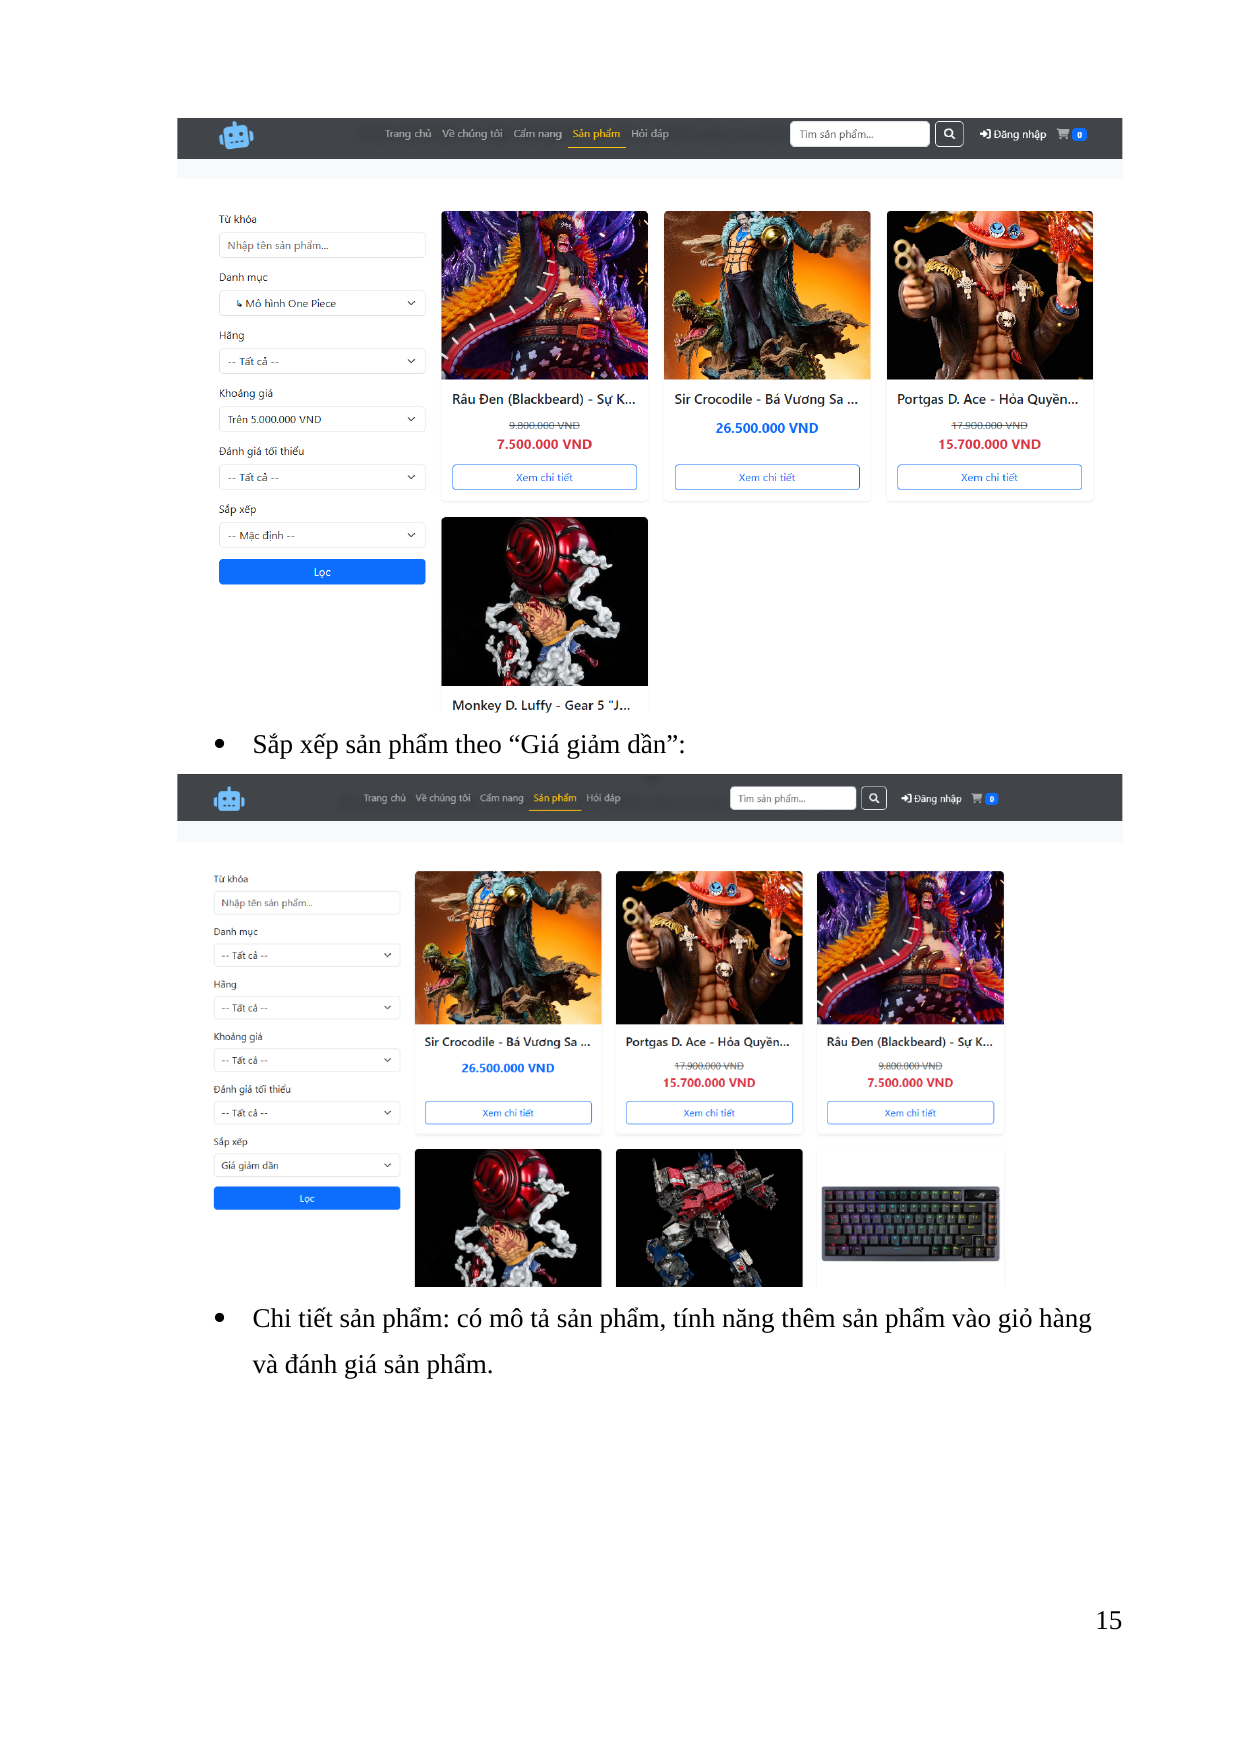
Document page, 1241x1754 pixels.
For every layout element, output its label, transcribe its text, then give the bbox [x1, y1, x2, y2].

picture [177, 118, 1123, 713]
list Chi tiết sản phẩm: có mô tả sản phẩm, tính năng thêm sản phẩm vào giỏ hàng và đánh giá sản phẩm. [215, 1302, 1122, 1380]
picture [177, 774, 1123, 1287]
list Sắp xếp sản phẩm theo “Giá giảm dần”: [215, 728, 1122, 759]
